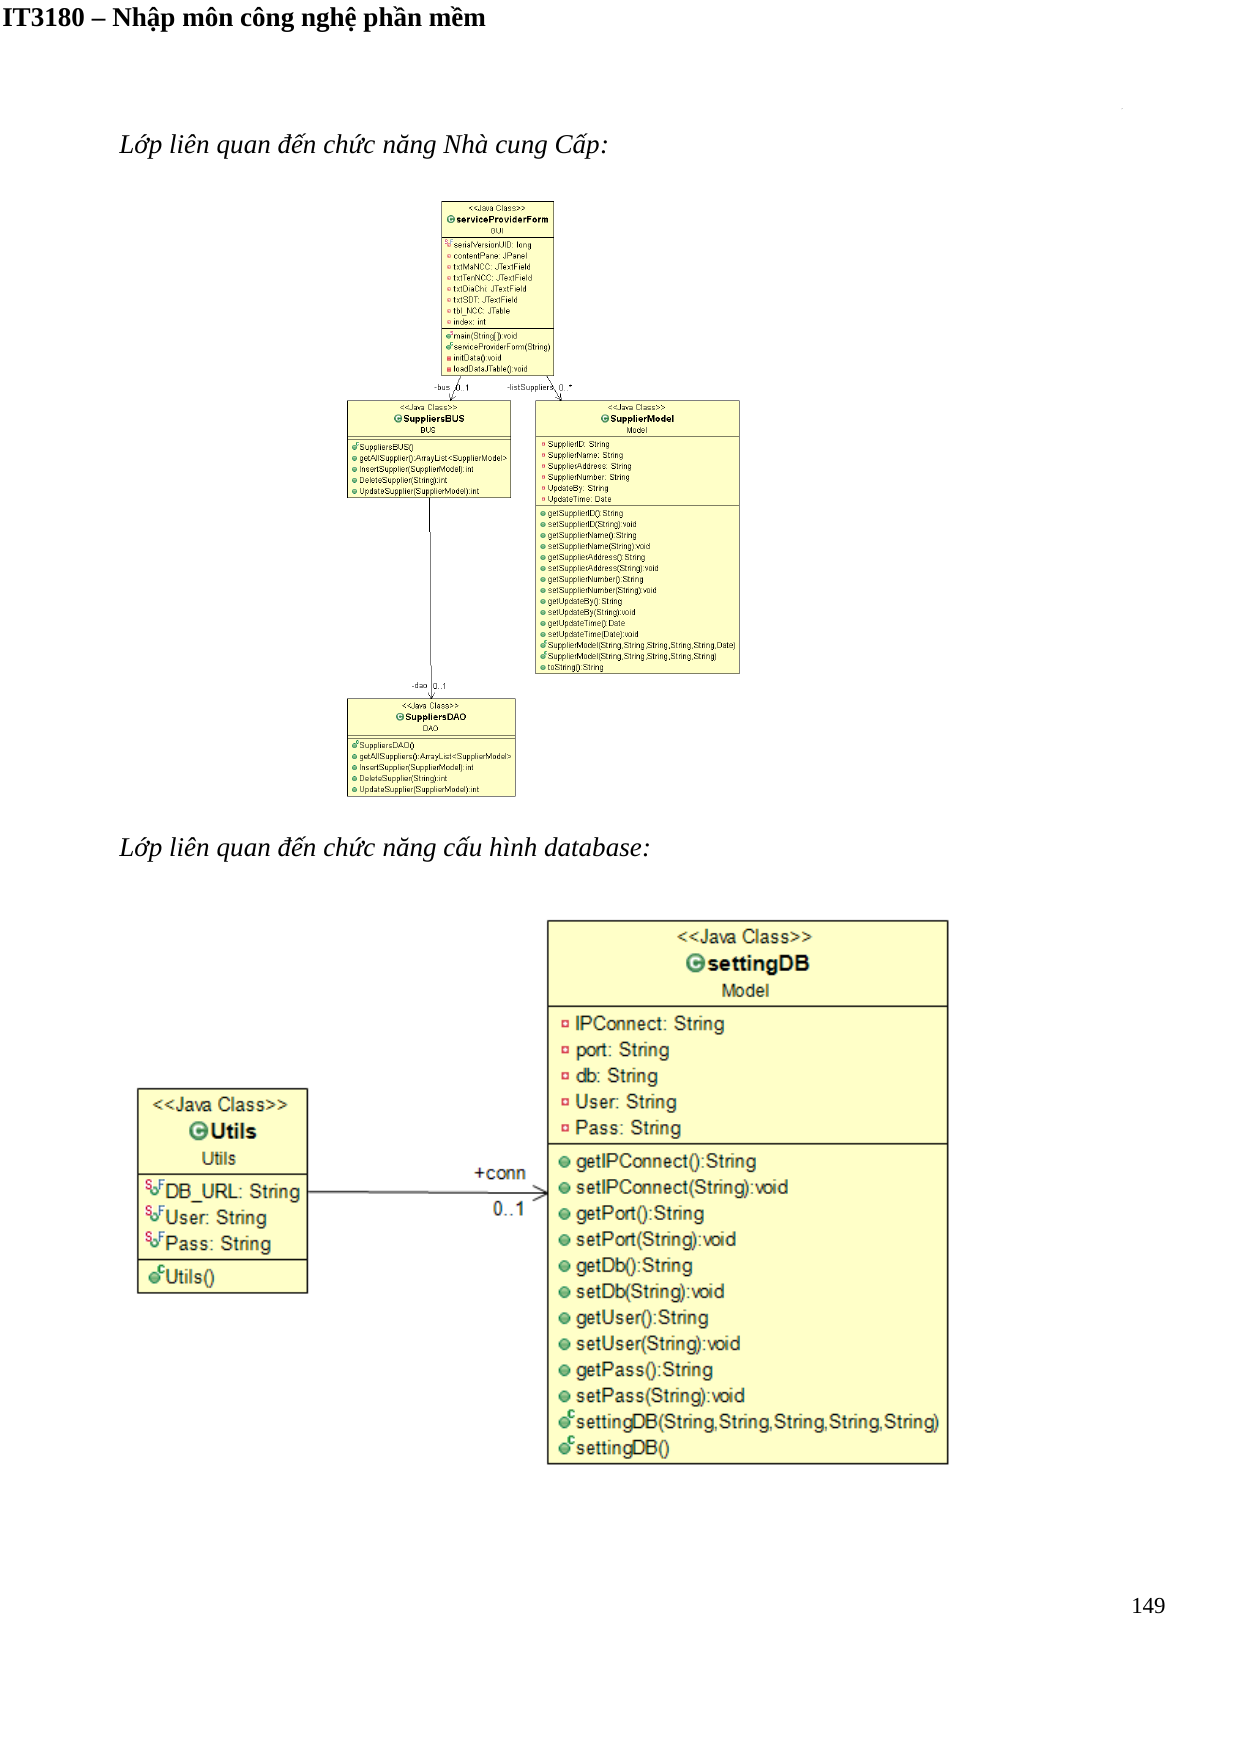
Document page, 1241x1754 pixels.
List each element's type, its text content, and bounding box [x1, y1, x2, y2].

picture [345, 200, 741, 798]
text Lớp liên quan đến chức năng cấu hình database: [119, 831, 1165, 862]
text Lớp liên quan đến chức năng Nhà cung Cấp: [119, 128, 1165, 159]
picture [133, 916, 953, 1469]
